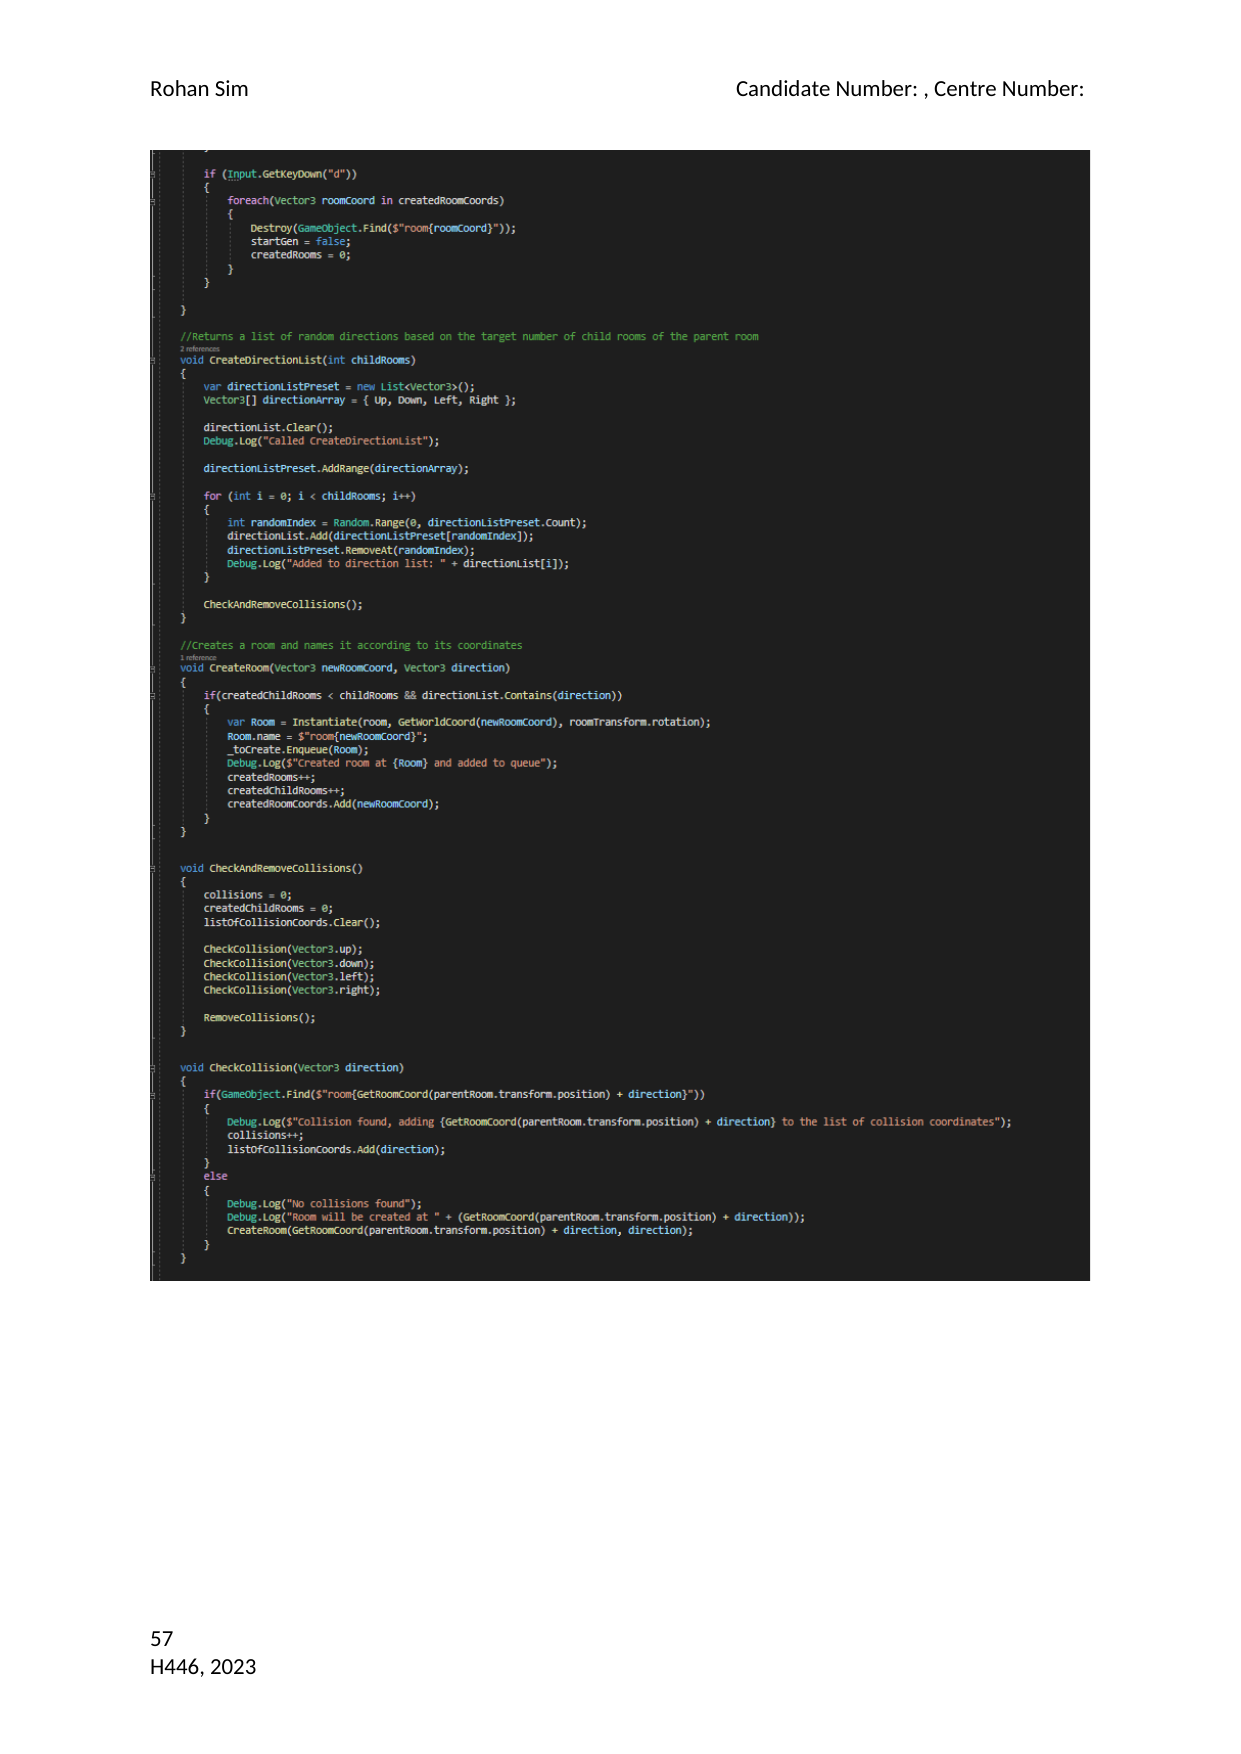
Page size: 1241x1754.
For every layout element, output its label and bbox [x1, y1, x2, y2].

picture [150, 150, 1091, 1281]
